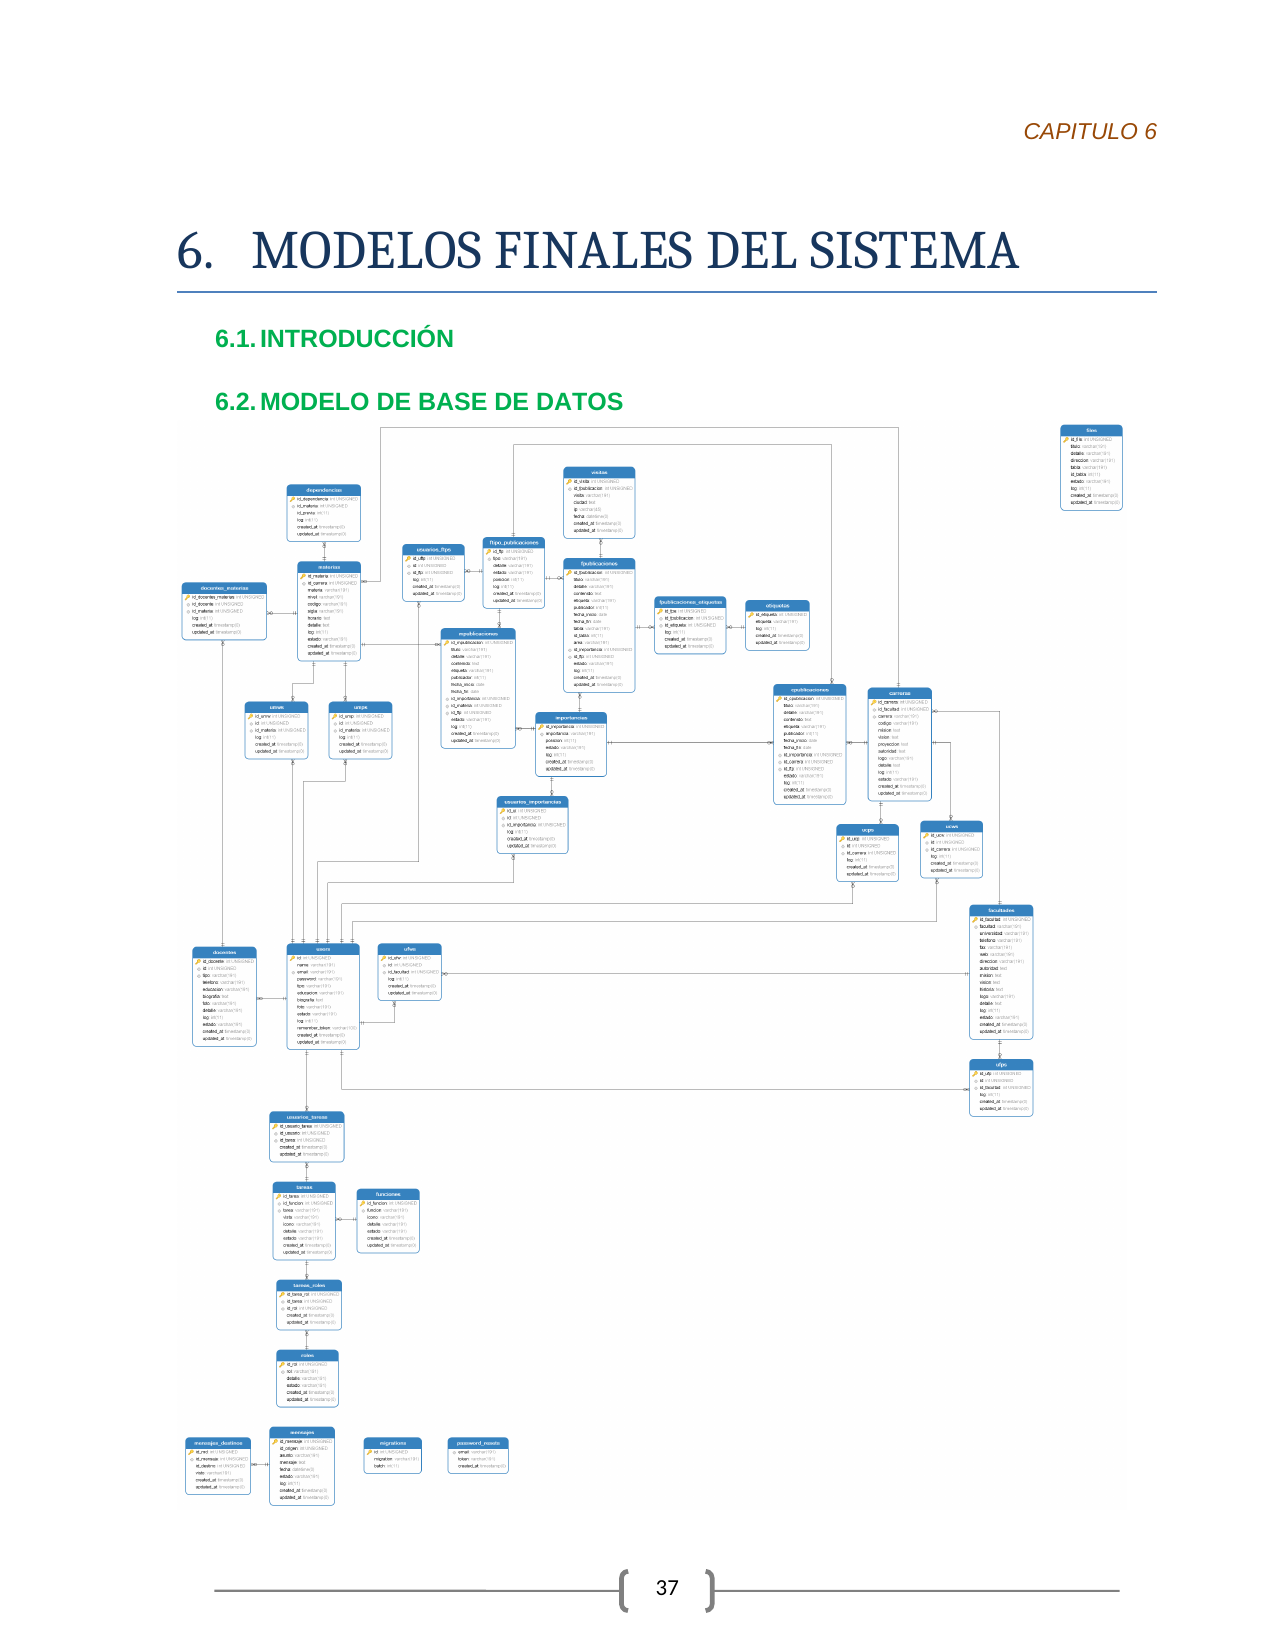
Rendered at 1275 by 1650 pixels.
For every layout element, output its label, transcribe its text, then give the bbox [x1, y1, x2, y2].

list MODELO DE BASE DE DATOS [215, 387, 1157, 416]
list INTRODUCCIÓN [215, 324, 1157, 353]
picture [177, 420, 1127, 1510]
text CAPITULO 6 [177, 118, 1157, 144]
title MODELOS FINALES DEL SISTEMA [177, 220, 1157, 291]
